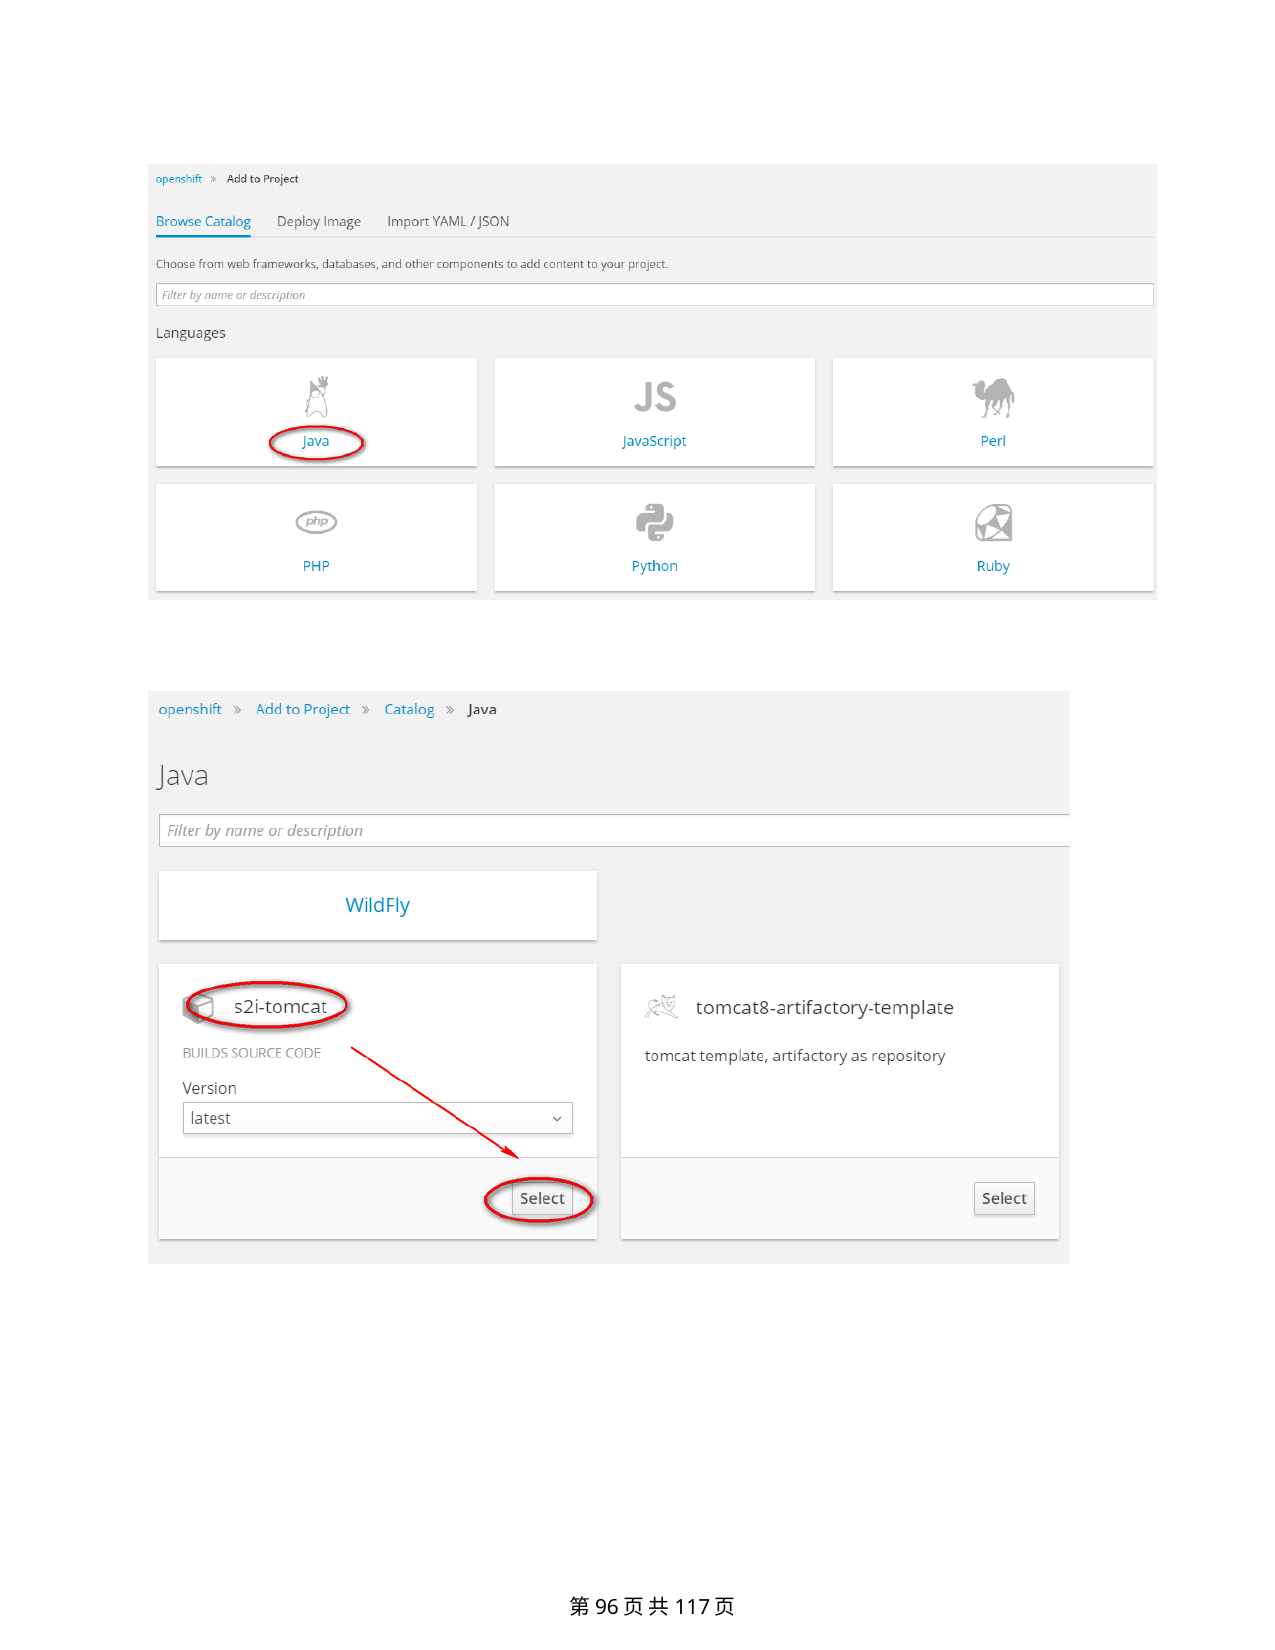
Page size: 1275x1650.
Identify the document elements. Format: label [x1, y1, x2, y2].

picture [148, 164, 1158, 600]
picture [148, 691, 1070, 1264]
